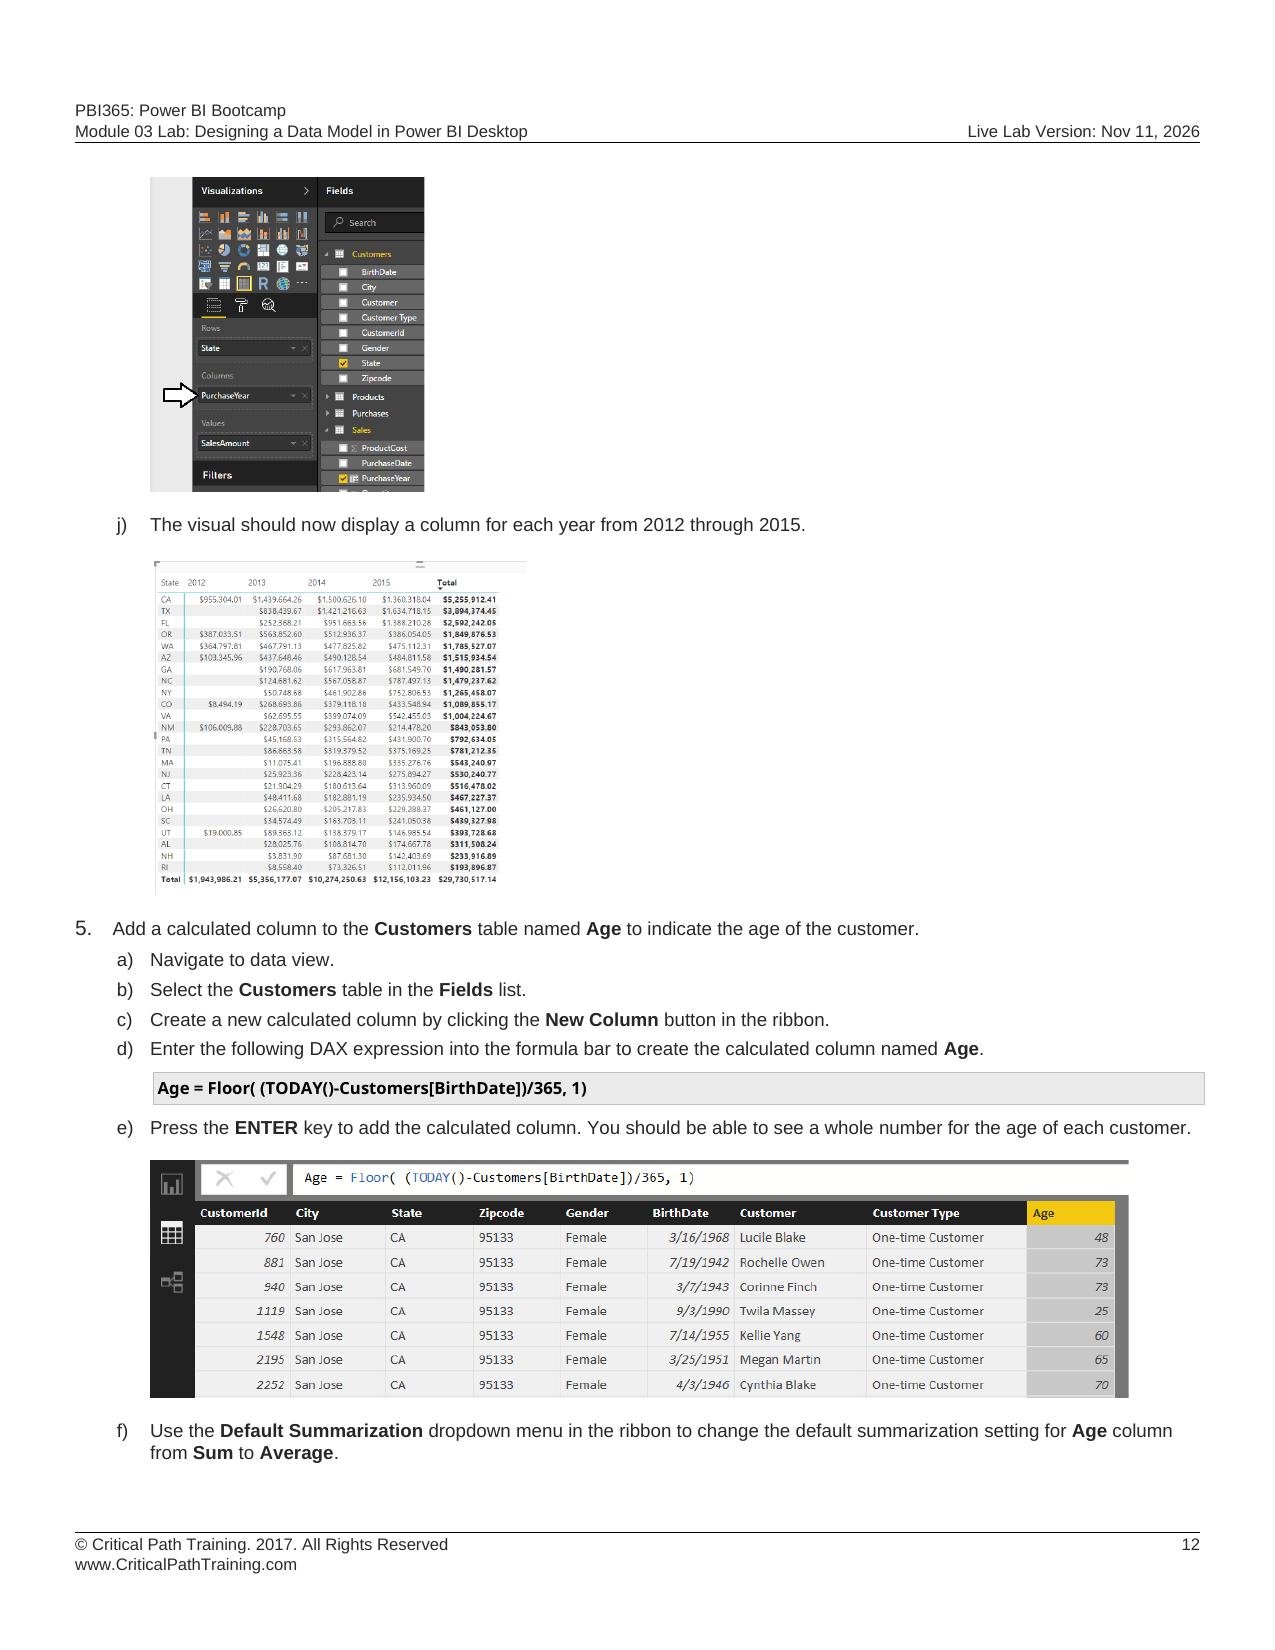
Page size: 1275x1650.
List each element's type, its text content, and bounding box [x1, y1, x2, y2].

picture [150, 1160, 1129, 1398]
picture [150, 557, 527, 895]
text The visual should now display a column for each year from 2012 through 2015. [117, 514, 1200, 535]
text Age = Floor( (TODAY()-Customers[BirthDate])/365, 1) [154, 1073, 1204, 1104]
list Navigate to data view. [117, 948, 1200, 970]
list Add a calculated column to the Customers table named Age to indicate the age of the customer. [75, 916, 1200, 940]
list Use the Default Summarization dropdown menu in the ribbon to change the default summarization setting for Age column from Sum to Average. [117, 1420, 1200, 1463]
list Enter the following DAX expression into the formula bar to create the calculated column named Age. [117, 1038, 1200, 1060]
picture [150, 177, 425, 492]
list Press the ENTER key to add the calculated column. You should be able to see a whole number for the age of each customer. [117, 1117, 1200, 1139]
list Create a new calculated column by clicking the New Column button in the ribbon. [117, 1008, 1200, 1030]
list Select the Customers table in the Fields list. [117, 978, 1200, 1000]
